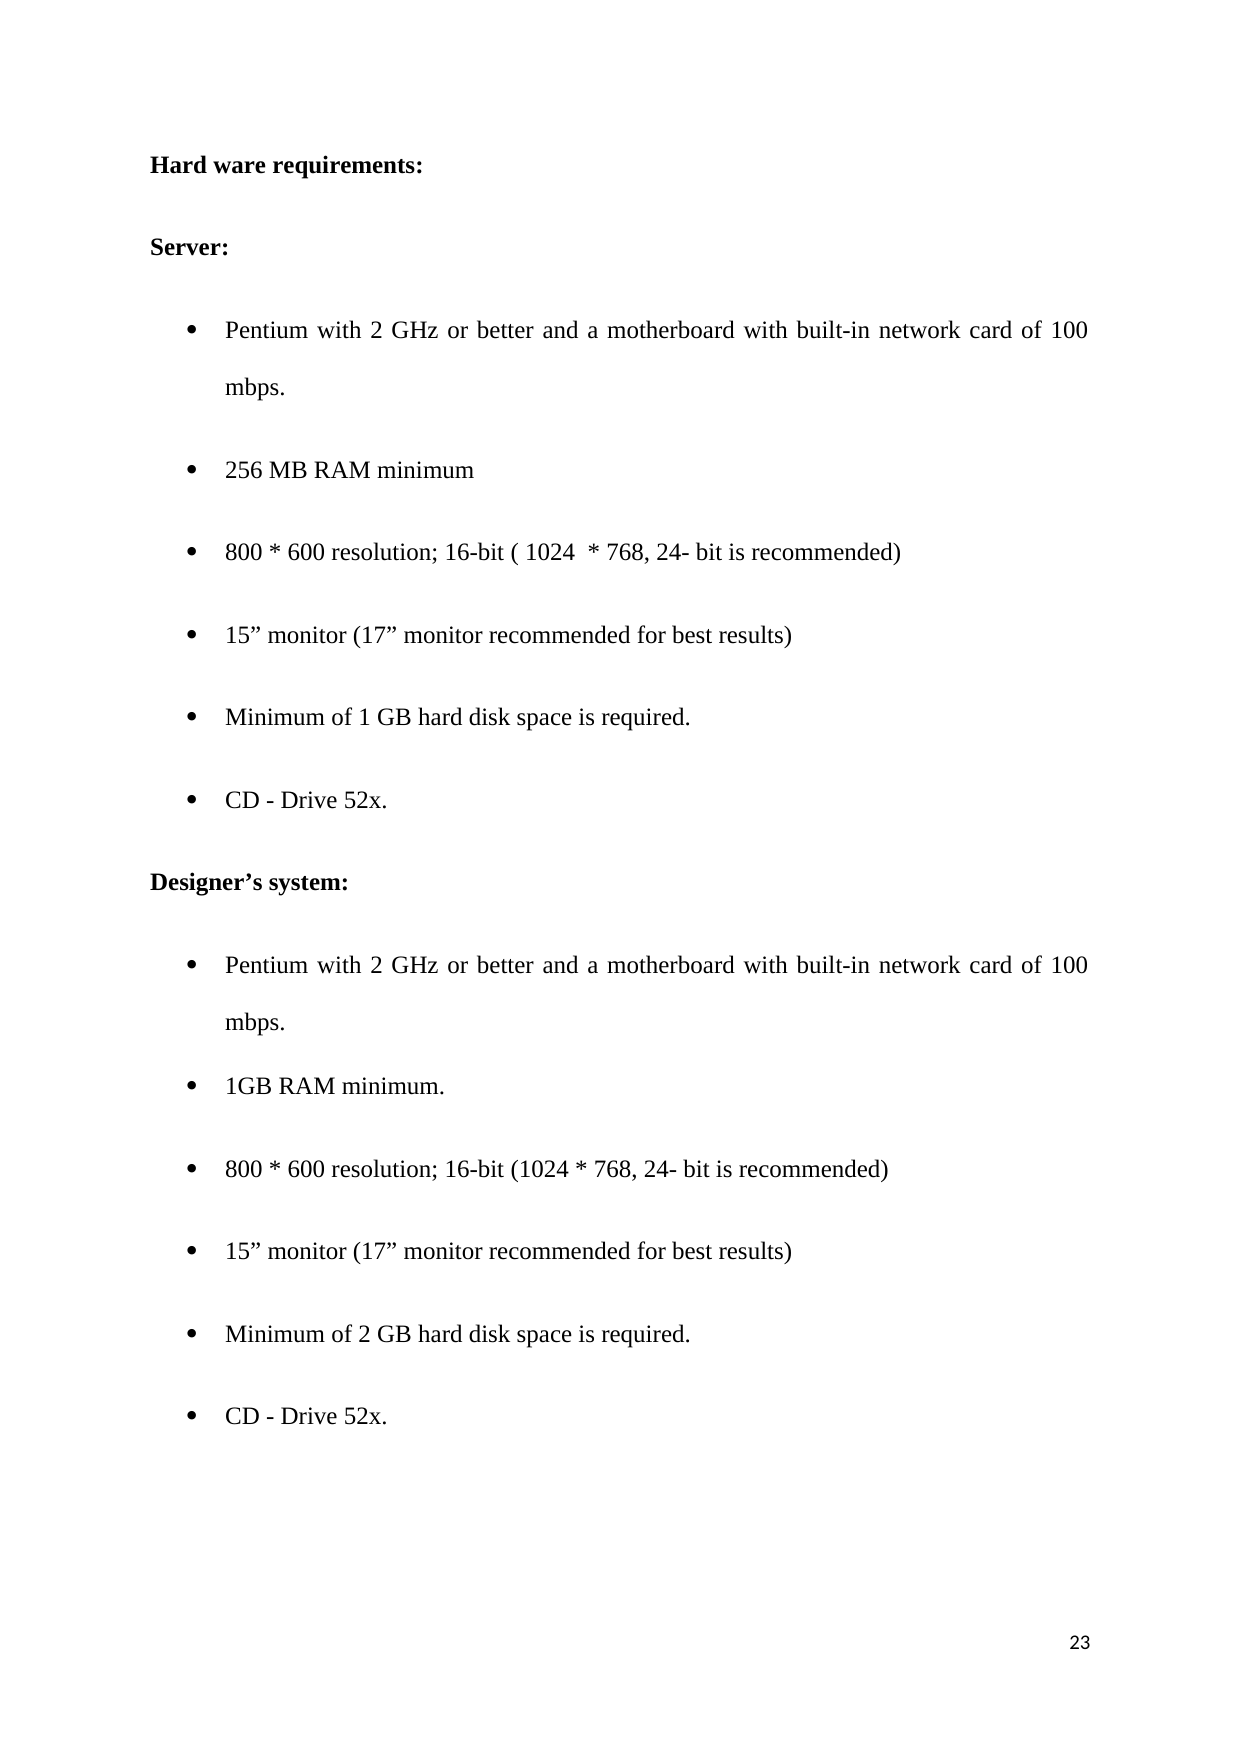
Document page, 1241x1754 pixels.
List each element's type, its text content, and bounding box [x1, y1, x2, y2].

subtitle Hard ware requirements: [150, 150, 1090, 179]
subtitle Minimum of 2 GB hard disk space is required. [187, 1319, 1090, 1347]
subtitle Minimum of 1 GB hard disk space is required. [187, 702, 1090, 731]
subtitle CD - Drive 52x. [187, 1401, 1090, 1430]
subtitle Server: [150, 232, 1090, 261]
subtitle 256 MB RAM minimum [187, 455, 1090, 484]
subtitle CD - Drive 52x. [187, 785, 1090, 814]
subtitle 15” monitor (17” monitor recommended for best results) [187, 1236, 1090, 1265]
subtitle Pentium with 2 GHz or better and a motherboard with built-in network card of 100 mbps. [187, 950, 1090, 1036]
subtitle Designer’s system: [150, 867, 1090, 896]
subtitle 15” monitor (17” monitor recommended for best results) [187, 620, 1090, 649]
subtitle 800 * 600 resolution; 16-bit ( 1024 * 768, 24- bit is recommended) [187, 537, 1090, 566]
list 1GB RAM minimum. [187, 1071, 1090, 1100]
subtitle Pentium with 2 GHz or better and a motherboard with built-in network card of 100 mbps. [187, 315, 1090, 401]
subtitle 800 * 600 resolution; 16-bit (1024 * 768, 24- bit is recommended) [187, 1154, 1090, 1182]
